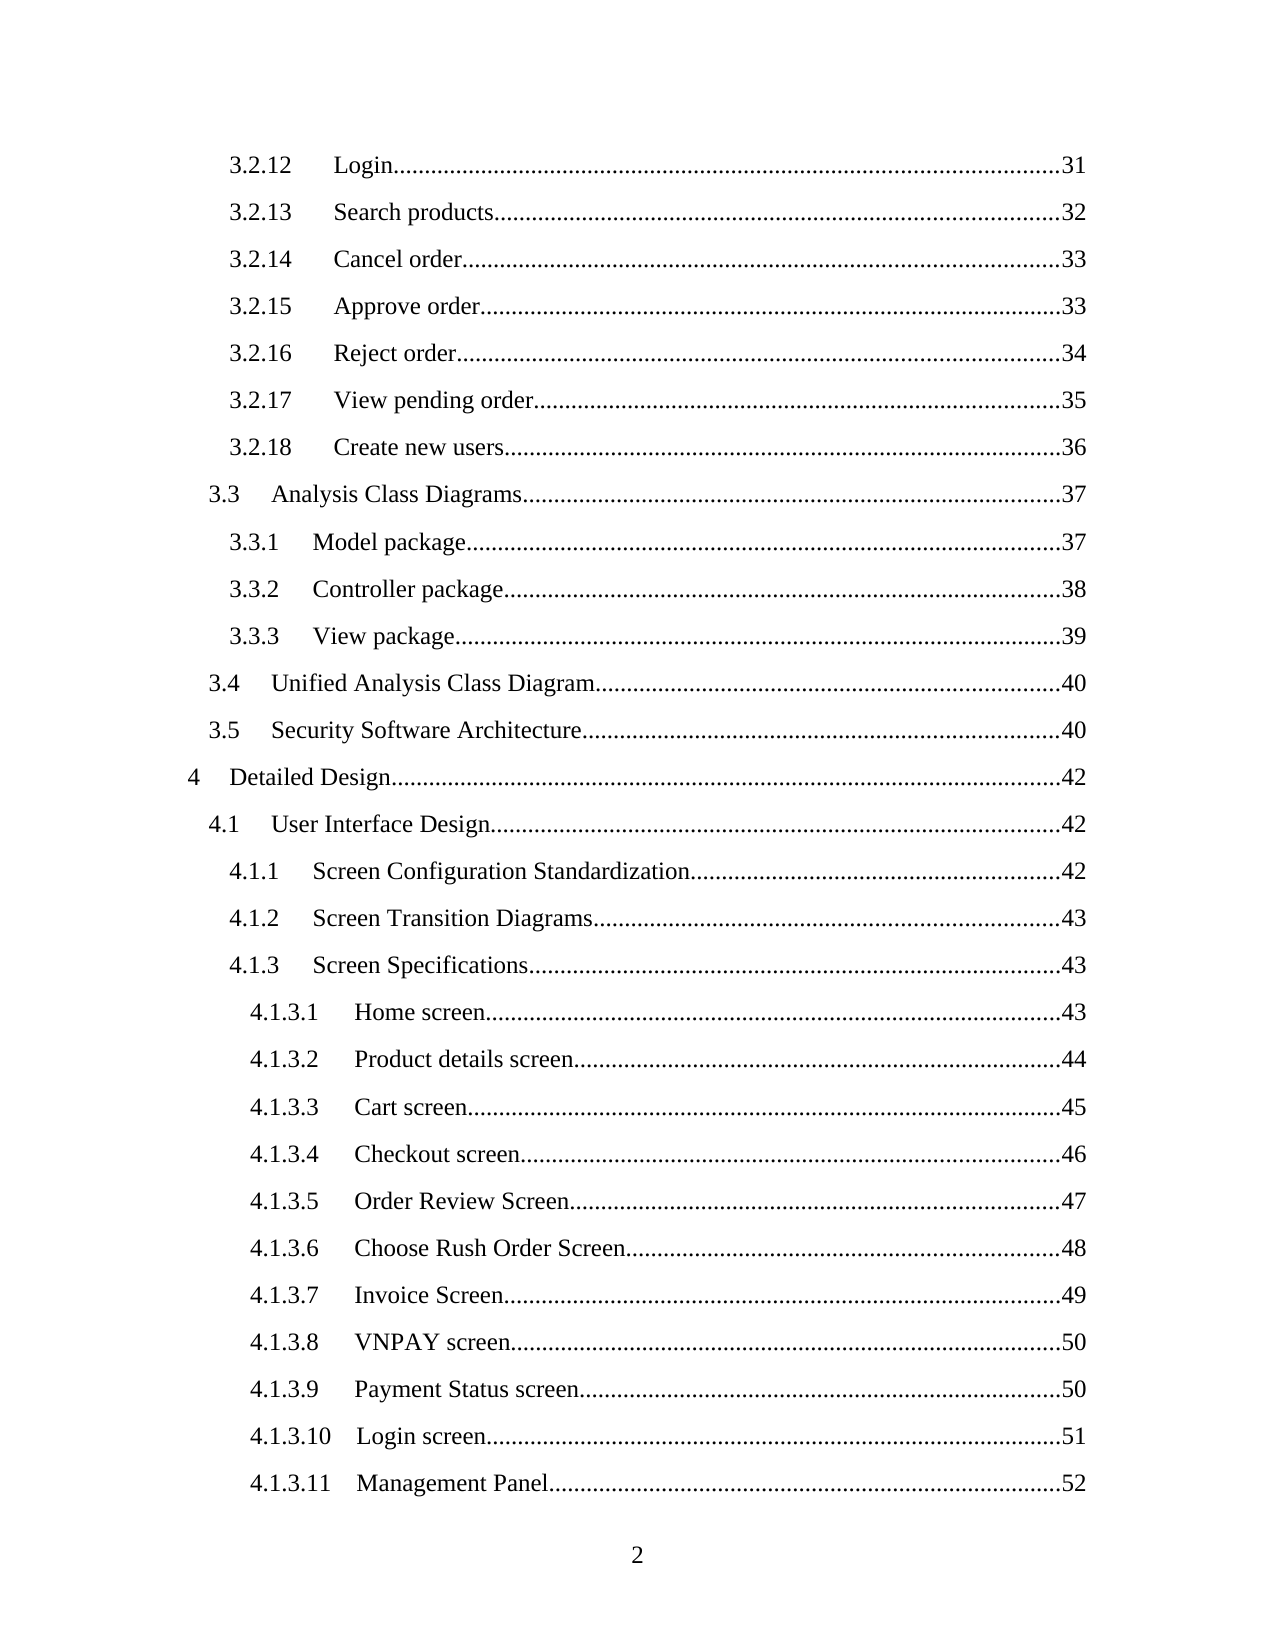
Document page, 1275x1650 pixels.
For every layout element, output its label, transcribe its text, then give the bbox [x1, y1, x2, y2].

text 3.2.18 Create new users 36 [229, 432, 1087, 461]
text 3.3.2 Controller package 38 [229, 574, 1087, 602]
text 3.3 Analysis Class Diagrams 37 [208, 479, 1087, 508]
text 4.1.3.10 Login screen 51 [250, 1421, 1087, 1450]
text 4.1.3.7 Invoice Screen 49 [250, 1280, 1087, 1309]
text 4.1.3.5 Order Review Screen 47 [250, 1186, 1087, 1214]
text 3.3.1 Model package 37 [229, 527, 1087, 555]
text 3.5 Security Software Architecture 40 [208, 715, 1087, 744]
text 4.1.1 Screen Configuration Standardization 42 [229, 856, 1087, 885]
text 4.1.3.2 Product details screen 44 [250, 1044, 1087, 1073]
text 4.1.3.1 Home screen 43 [250, 997, 1087, 1026]
text 3.4 Unified Analysis Class Diagram 40 [208, 668, 1087, 697]
text 3.2.14 Cancel order 33 [229, 244, 1087, 273]
text 3.2.17 View pending order 35 [229, 385, 1087, 414]
text 4.1.3.6 Choose Rush Order Screen 48 [250, 1233, 1087, 1262]
text 4.1.3.3 Cart screen 45 [250, 1092, 1087, 1120]
text 4.1.2 Screen Transition Diagrams 43 [229, 903, 1087, 932]
text 4.1.3.8 VNPAY screen 50 [250, 1327, 1087, 1356]
text 3.3.3 View package 39 [229, 621, 1087, 649]
text 3.2.13 Search products 32 [229, 197, 1087, 226]
text 3.2.15 Approve order 33 [229, 291, 1087, 320]
text 4.1.3.4 Checkout screen 46 [250, 1139, 1087, 1167]
text 3.2.16 Reject order 34 [229, 338, 1087, 367]
text 4.1.3.9 Payment Status screen 50 [250, 1374, 1087, 1403]
text 4.1.3.11 Management Panel 52 [250, 1468, 1087, 1497]
text 4.1 User Interface Design 42 [208, 809, 1087, 838]
text 4 Detailed Design 42 [187, 762, 1087, 791]
text 3.2.12 Login 31 [229, 150, 1087, 179]
text 4.1.3 Screen Specifications 43 [229, 950, 1087, 979]
